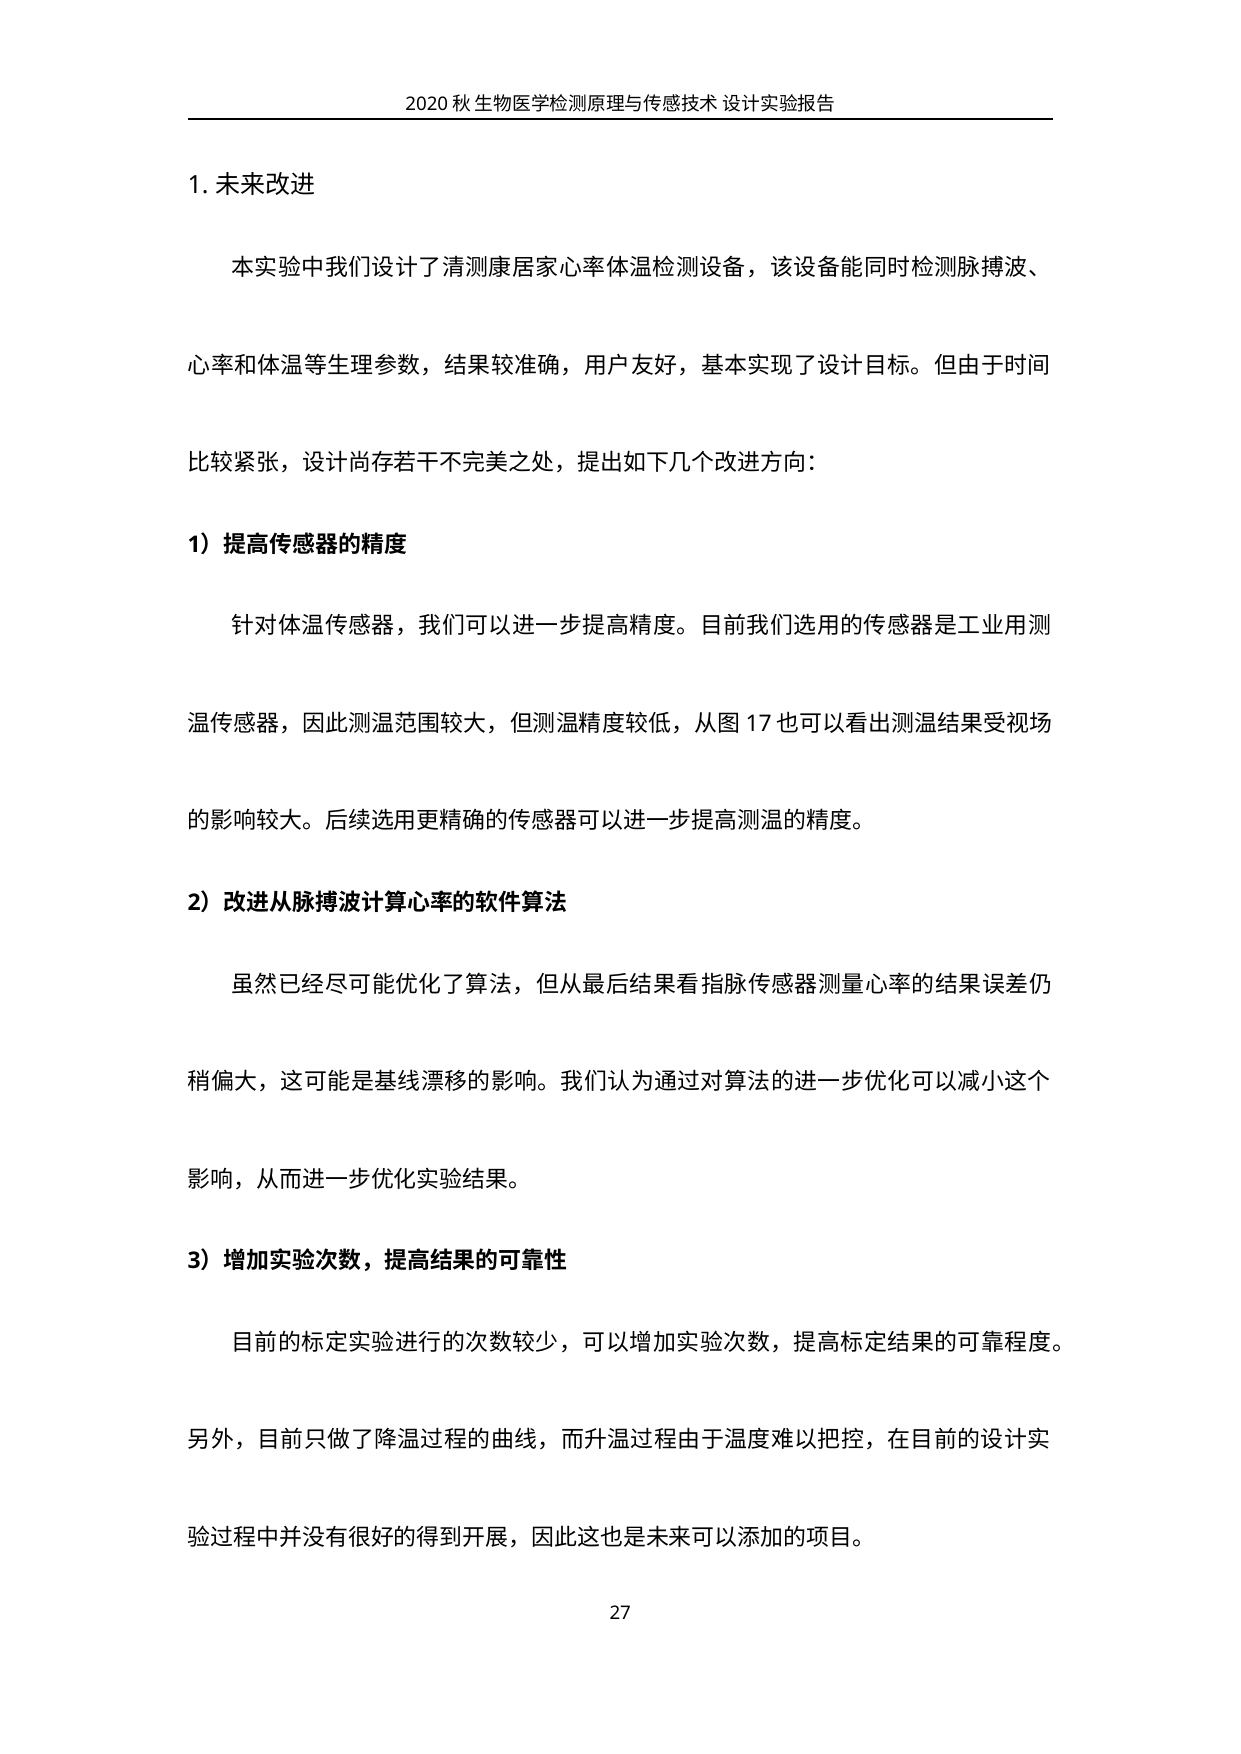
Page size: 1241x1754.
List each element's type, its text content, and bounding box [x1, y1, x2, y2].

text 针对体温传感器，我们可以进一步提高精度。目前我们选用的传感器是工业用测温传感器，因此测温范围较大，但测温精度较低，从图17也可以看出测温结果受视场的影响较大。后续选用更精确的传感器可以进一步提高测温的精度。 [187, 591, 1053, 851]
text 虽然已经尽可能优化了算法，但从最后结果看指脉传感器测量心率的结果误差仍稍偏大，这可能是基线漂移的影响。我们认为通过对算法的进一步优化可以减小这个影响，从而进一步优化实验结果。 [187, 949, 1053, 1209]
text 3）增加实验次数，提高结果的可靠性 [187, 1226, 1053, 1291]
text 1）提高传感器的精度 [187, 510, 1053, 575]
text 目前的标定实验进行的次数较少，可以增加实验次数，提高标定结果的可靠程度。另外，目前只做了降温过程的曲线，而升温过程由于温度难以把控，在目前的设计实验过程中并没有很好的得到开展，因此这也是未来可以添加的项目。 [187, 1308, 1053, 1568]
text 本实验中我们设计了清测康居家心率体温检测设备，该设备能同时检测脉搏波、心率和体温等生理参数，结果较准确，用户友好，基本实现了设计目标。但由于时间比较紧张，设计尚存若干不完美之处，提出如下几个改进方向： [187, 233, 1053, 493]
text 2）改进从脉搏波计算心率的软件算法 [187, 868, 1053, 933]
text 1. 未来改进 [187, 150, 1053, 215]
